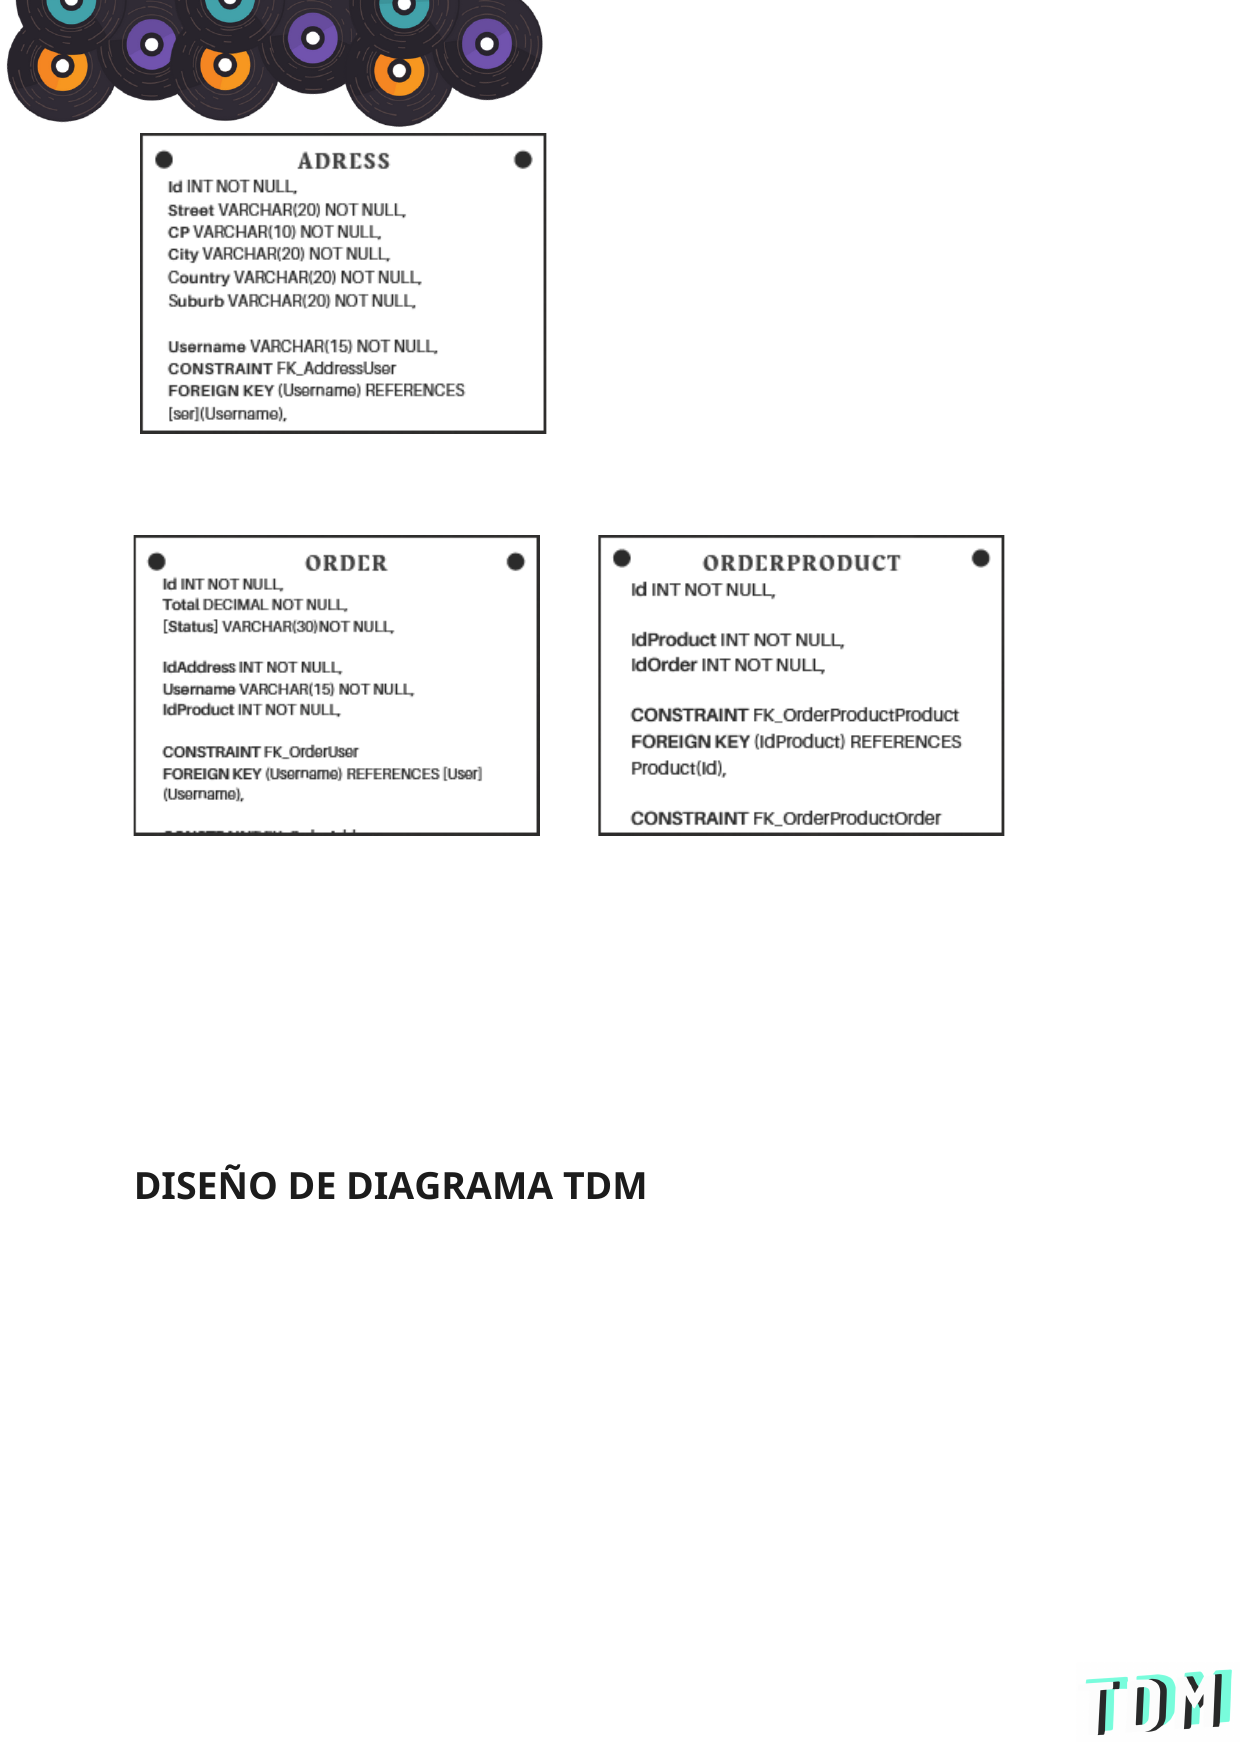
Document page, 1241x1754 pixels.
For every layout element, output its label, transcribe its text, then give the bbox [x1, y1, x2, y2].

picture [140, 133, 547, 434]
text DISEÑO DE DIAGRAMA TDM [133, 1159, 1107, 1210]
picture [1076, 1662, 1241, 1742]
picture [0, 0, 547, 130]
picture [133, 535, 540, 836]
picture [598, 535, 1005, 836]
